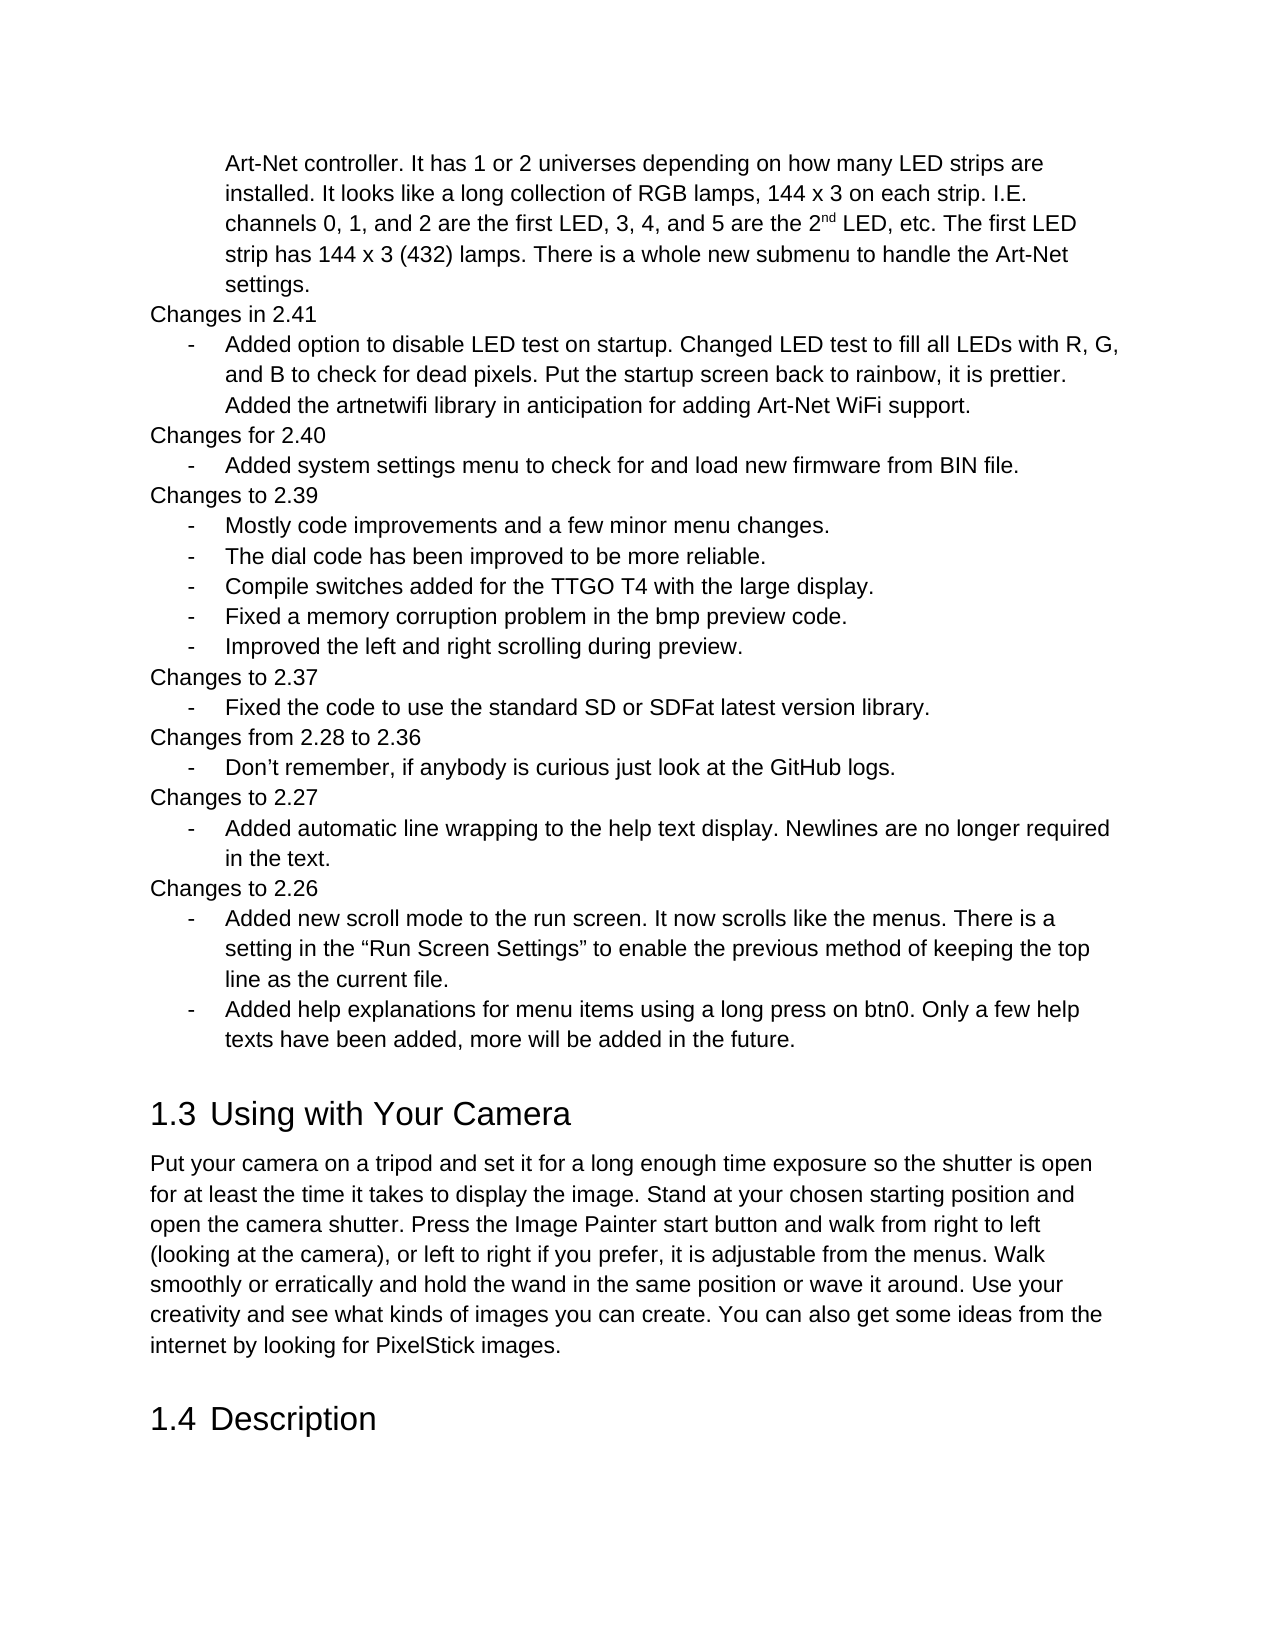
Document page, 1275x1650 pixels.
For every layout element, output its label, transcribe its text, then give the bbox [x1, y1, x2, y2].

list Compile switches added for the TTGO T4 with the large display. [187, 573, 1125, 599]
text Changes to 2.27 [150, 784, 1125, 811]
list Added new scroll mode to the run screen. It now scrolls like the menus. There is a setting in the “Run Screen Settings” to enable the previous method of keeping the top line as the current file. [187, 905, 1125, 992]
text Changes to 2.26 [150, 875, 1125, 901]
list Added help explanations for menu items using a long press on btn0. Only a few help texts have been added, more will be added in the future. [187, 996, 1125, 1052]
list Added automatic line wrapping to the help text display. Newlines are no longer required in the text. [187, 814, 1125, 871]
text Changes to 2.39 [150, 482, 1125, 509]
list Mostly code improvements and a few minor menu changes. [187, 512, 1125, 539]
subtitle Using with Your Camera [150, 1094, 1125, 1132]
list Don’t remember, if anybody is curious just look at the GitHub logs. [187, 754, 1125, 781]
text Changes from 2.28 to 2.36 [150, 724, 1125, 750]
text Put your camera on a tripod and set it for a long enough time exposure so the shutter is open for at least the time it takes to display the image. Stand at your chosen starting position and open the camera shutter. Press the Image Painter start button and walk from right to left (looking at the camera), or left to right if you prefer, it is adjustable from the menus. Walk smoothly or erratically and hold the wand in the same position or wave it around. Use your creativity and see what kinds of images you can create. You can also get some ideas from the internet by looking for PixelStick images. [150, 1150, 1125, 1358]
subtitle Description [150, 1399, 1125, 1438]
list Fixed a memory corruption problem in the bmp preview code. [187, 603, 1125, 629]
list Fixed the code to use the standard SD or SDFat latest version library. [187, 694, 1125, 720]
list Improved the left and right scrolling during preview. [187, 633, 1125, 660]
list Added system settings menu to check for and load new firmware from BIN file. [187, 452, 1125, 478]
text Changes for 2.40 [150, 422, 1125, 448]
list Added option to disable LED test on startup. Changed LED test to fill all LEDs with R, G, and B to check for dead pixels. Put the startup screen back to rainbow, it is prettier. Added the artnetwifi library in anticipation for adding Art-Net WiFi support. [187, 331, 1125, 418]
text Changes in 2.41 [150, 301, 1125, 327]
list The dial code has been improved to be more reliable. [187, 543, 1125, 569]
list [187, 150, 1125, 297]
text Changes to 2.37 [150, 663, 1125, 690]
